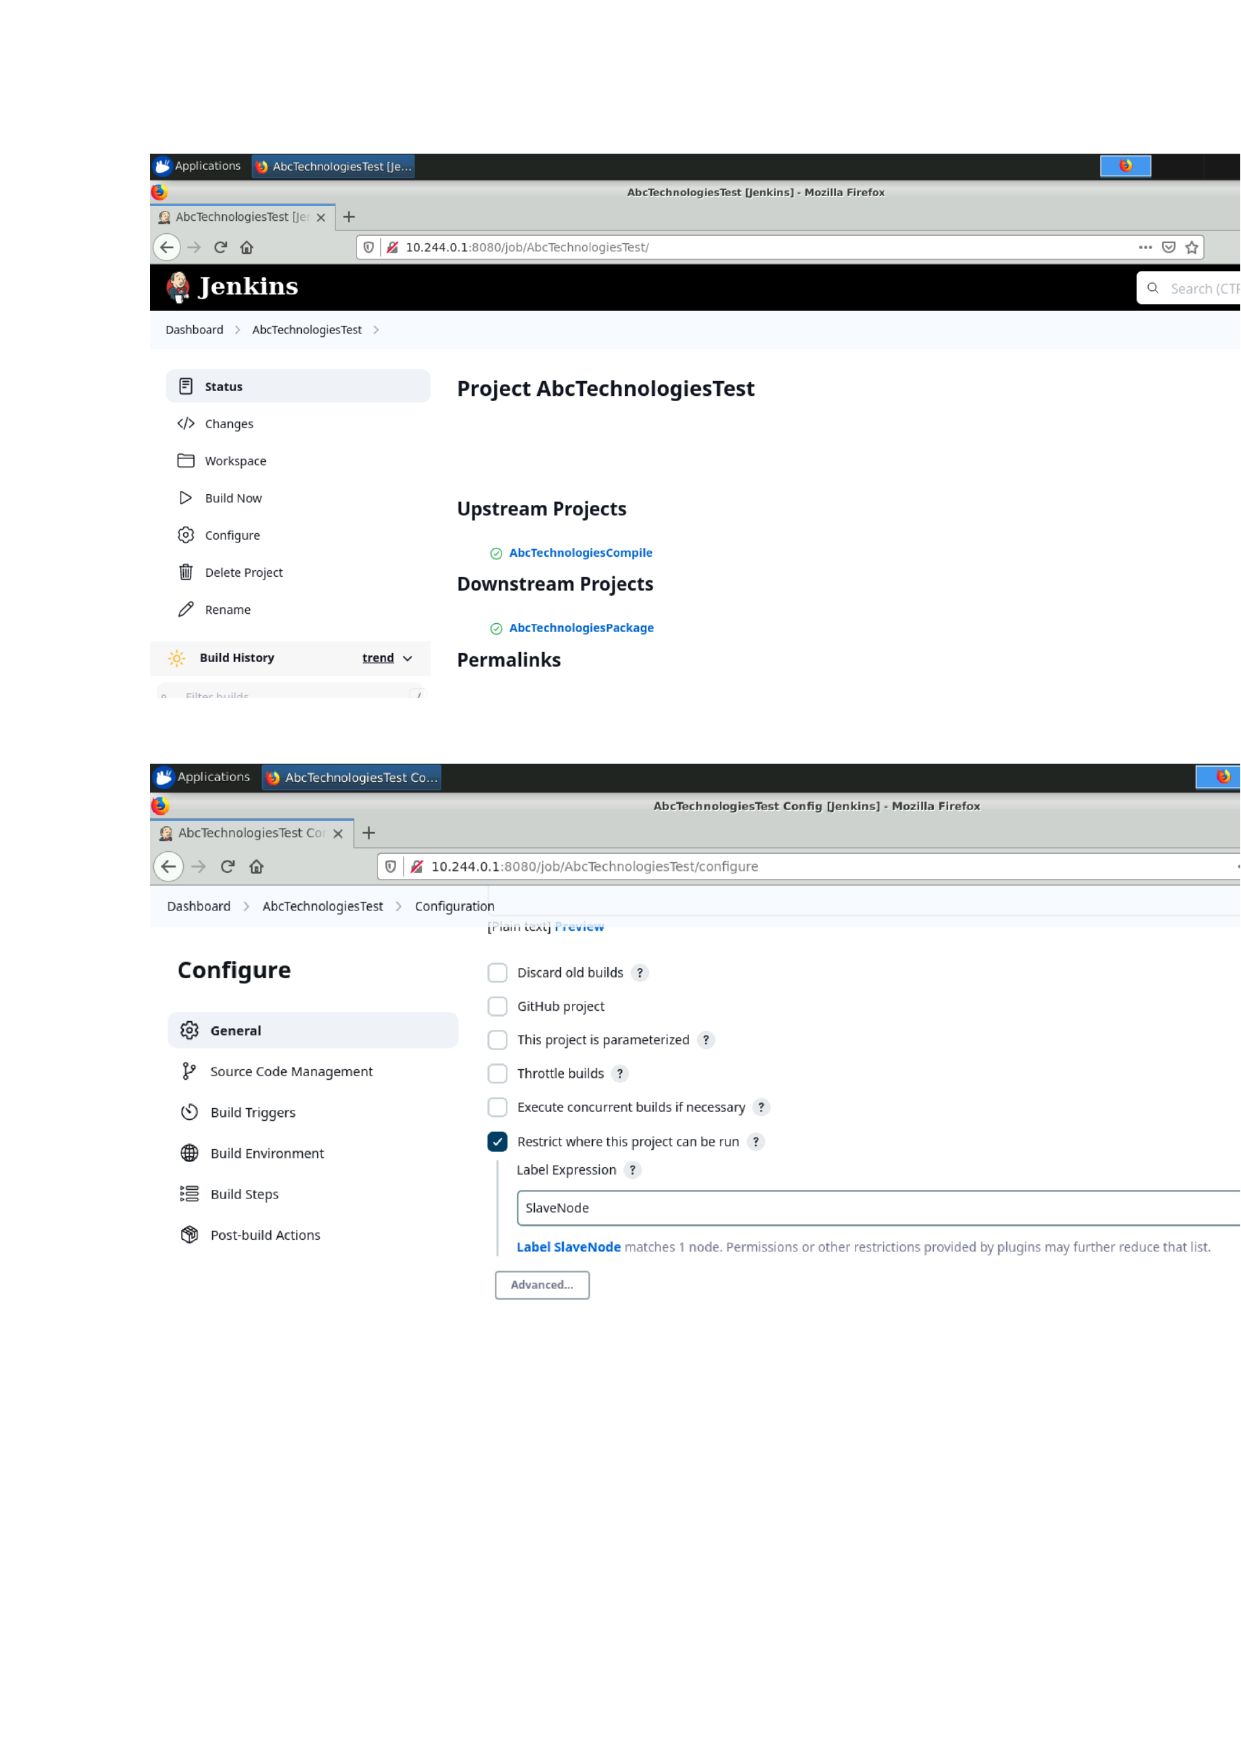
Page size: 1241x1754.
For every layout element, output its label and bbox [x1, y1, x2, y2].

picture [150, 150, 1241, 698]
picture [150, 763, 1241, 1302]
